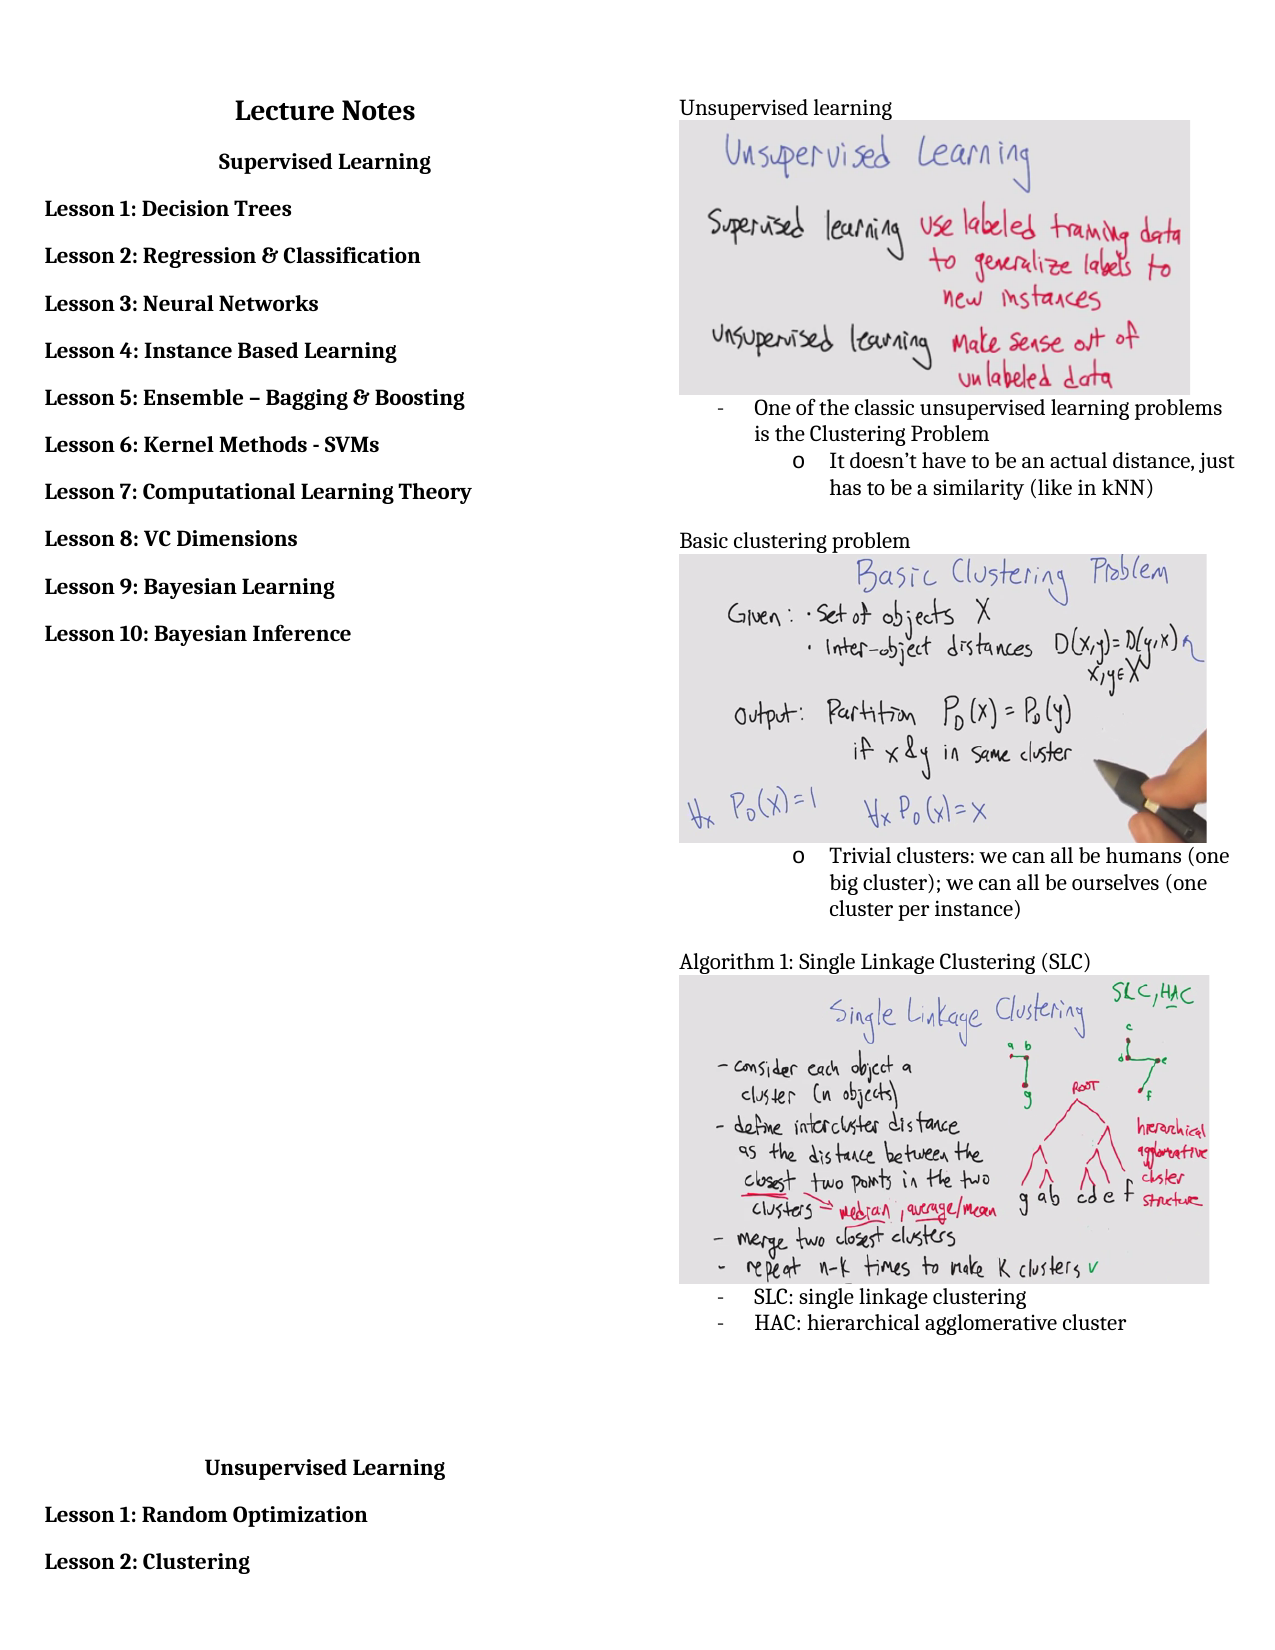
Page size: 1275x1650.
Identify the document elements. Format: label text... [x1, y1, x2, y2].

subtitle Lesson 9: Bayesian Learning [44, 573, 605, 600]
subtitle Lesson 3: Neural Networks [44, 290, 605, 317]
subtitle Lesson 2: Clustering [44, 1549, 605, 1575]
subtitle Supervised Learning [44, 149, 605, 175]
list HAC: hierarchical agglomerative cluster [717, 1310, 1240, 1336]
picture [679, 975, 1210, 1284]
subtitle Lesson 2: Regression & Classification [44, 243, 605, 269]
subtitle Lesson 1: Decision Trees [44, 196, 605, 222]
subtitle Lesson 4: Instance Based Learning [44, 337, 605, 364]
text Basic clustering problem [679, 528, 1240, 554]
picture [679, 554, 1207, 843]
subtitle Lesson 7: Computational Learning Theory [44, 479, 605, 505]
subtitle Lesson 5: Ensemble – Bagging & Boosting [44, 385, 605, 411]
list It doesn’t have to be an actual distance, just has to be a similarity (like in kNN) [792, 448, 1240, 501]
list One of the classic unsupervised learning problems is the Clustering Problem [717, 395, 1240, 448]
subtitle Lecture Notes [44, 94, 605, 128]
text Algorithm 1: Single Linkage Clustering (SLC) [679, 949, 1240, 975]
subtitle Unsupervised Learning [44, 1454, 605, 1481]
subtitle Lesson 6: Kernel Methods - SVMs [44, 432, 605, 458]
picture [679, 120, 1191, 395]
subtitle Lesson 1: Random Optimization [44, 1502, 605, 1528]
text Unsupervised learning [679, 94, 1240, 121]
list Trivial clusters: we can all be humans (one big cluster); we can all be ourselves (one cluster per instance) [792, 842, 1240, 923]
list SLC: single linkage clustering [717, 1284, 1240, 1310]
subtitle Lesson 8: VC Dimensions [44, 526, 605, 553]
subtitle Lesson 10: Bayesian Inference [44, 621, 605, 647]
